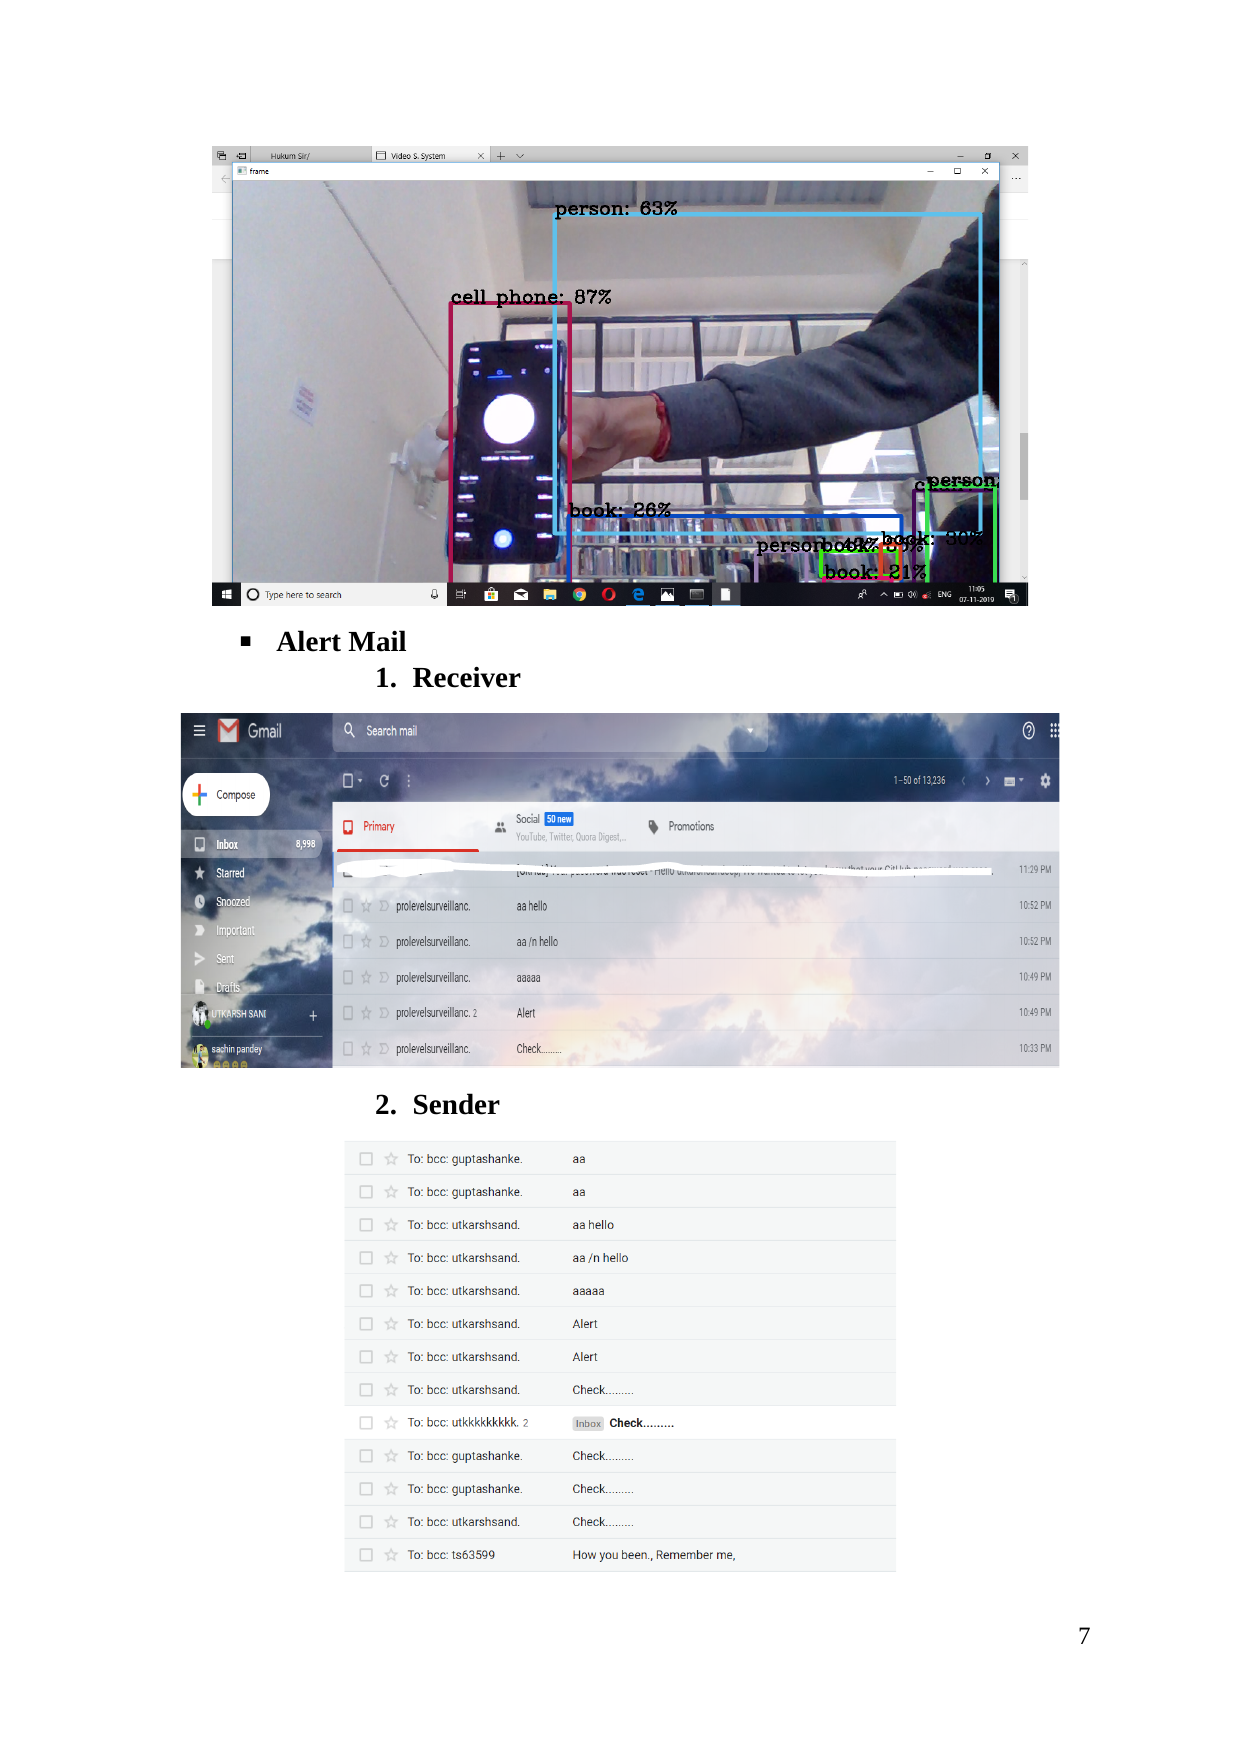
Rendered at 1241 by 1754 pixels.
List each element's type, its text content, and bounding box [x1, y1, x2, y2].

list Sender [375, 1087, 1090, 1120]
picture [212, 146, 1029, 606]
picture [343, 1139, 897, 1576]
list Receiver [375, 661, 1090, 694]
list Alert Mail [239, 624, 1090, 658]
picture [180, 713, 1060, 1068]
